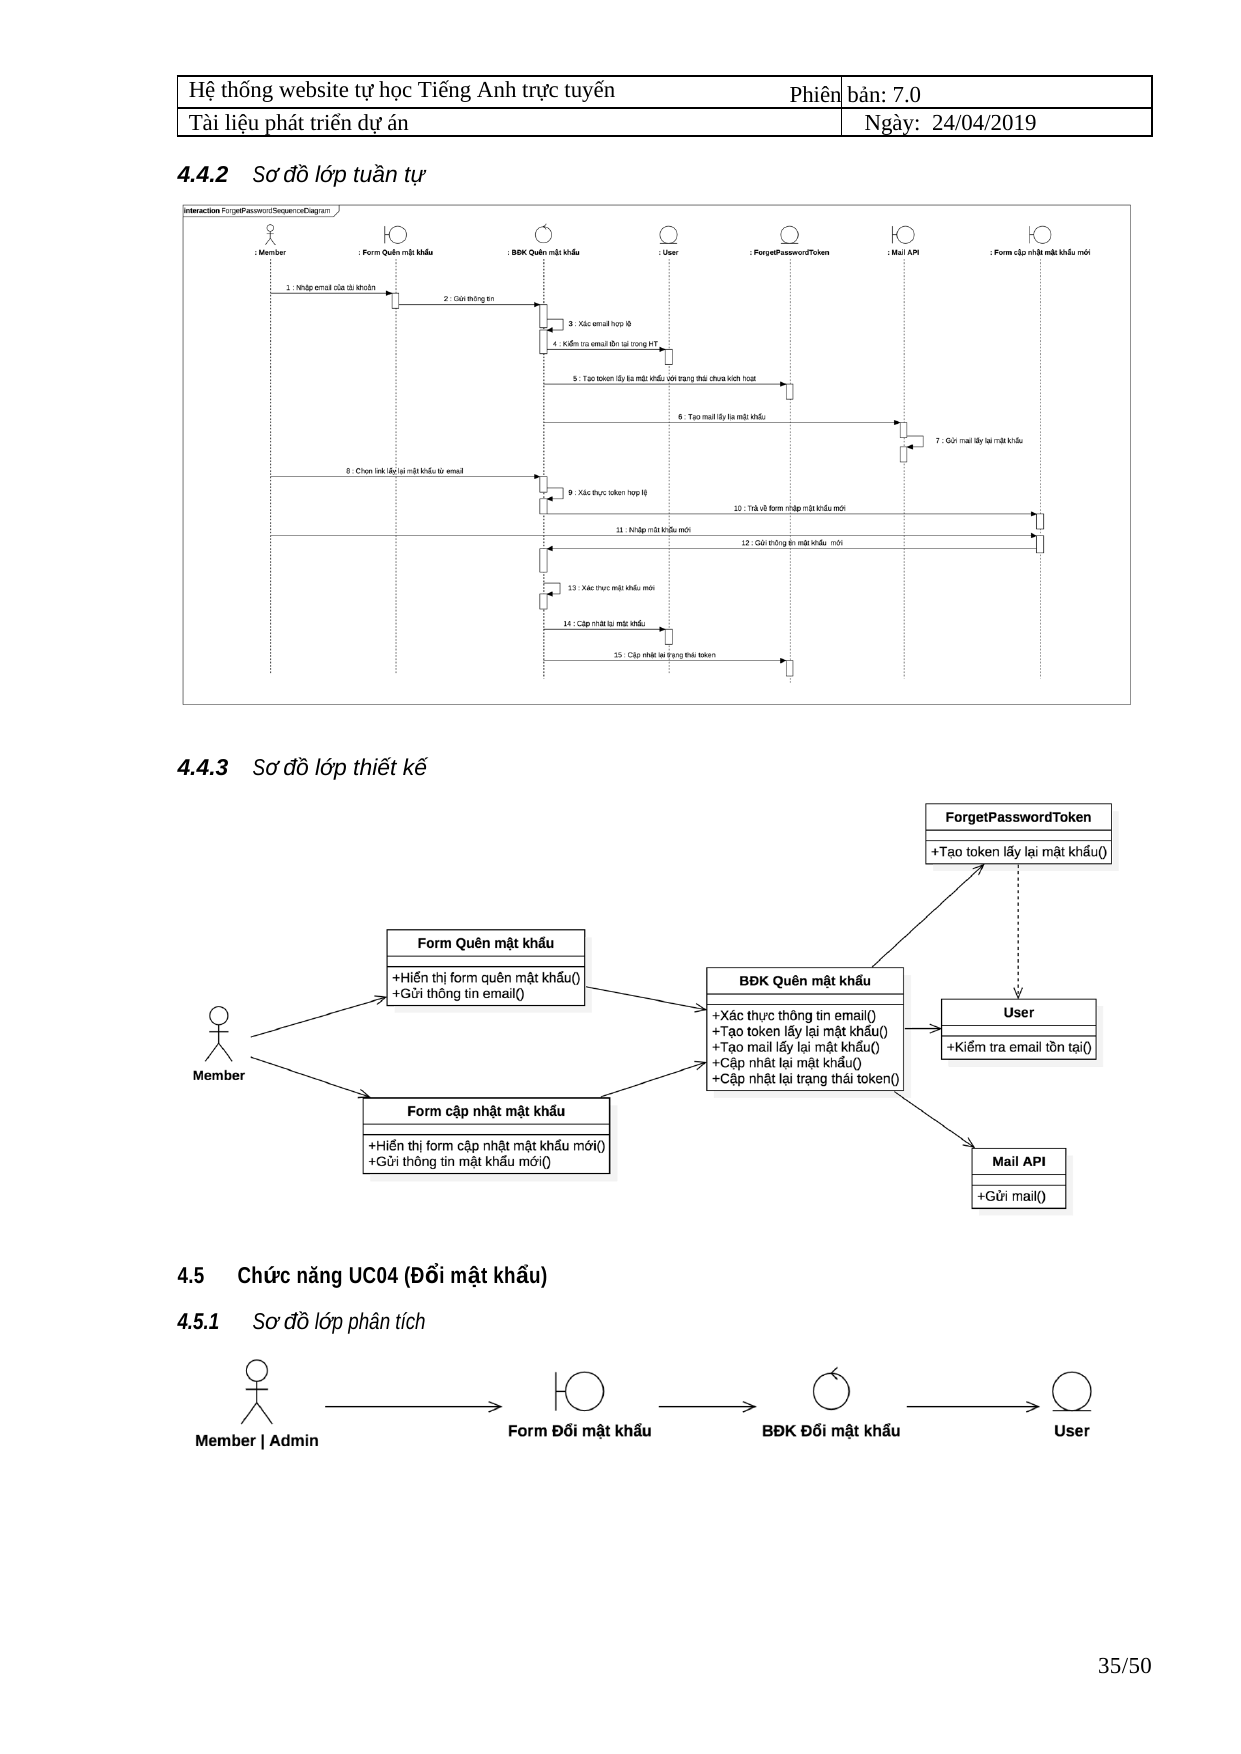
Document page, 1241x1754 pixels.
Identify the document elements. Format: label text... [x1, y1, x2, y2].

subtitle Sơ đồ lớp phân tích [177, 1308, 1152, 1334]
picture [177, 200, 1152, 726]
subtitle Sơ đồ lớp thiết kế [177, 754, 1152, 780]
picture [177, 793, 1152, 1250]
picture [177, 1347, 1152, 1505]
subtitle Chức năng UC04 (Đổi mật khẩu) [177, 1262, 1152, 1288]
subtitle Sơ đồ lớp tuần tự [177, 161, 1152, 187]
